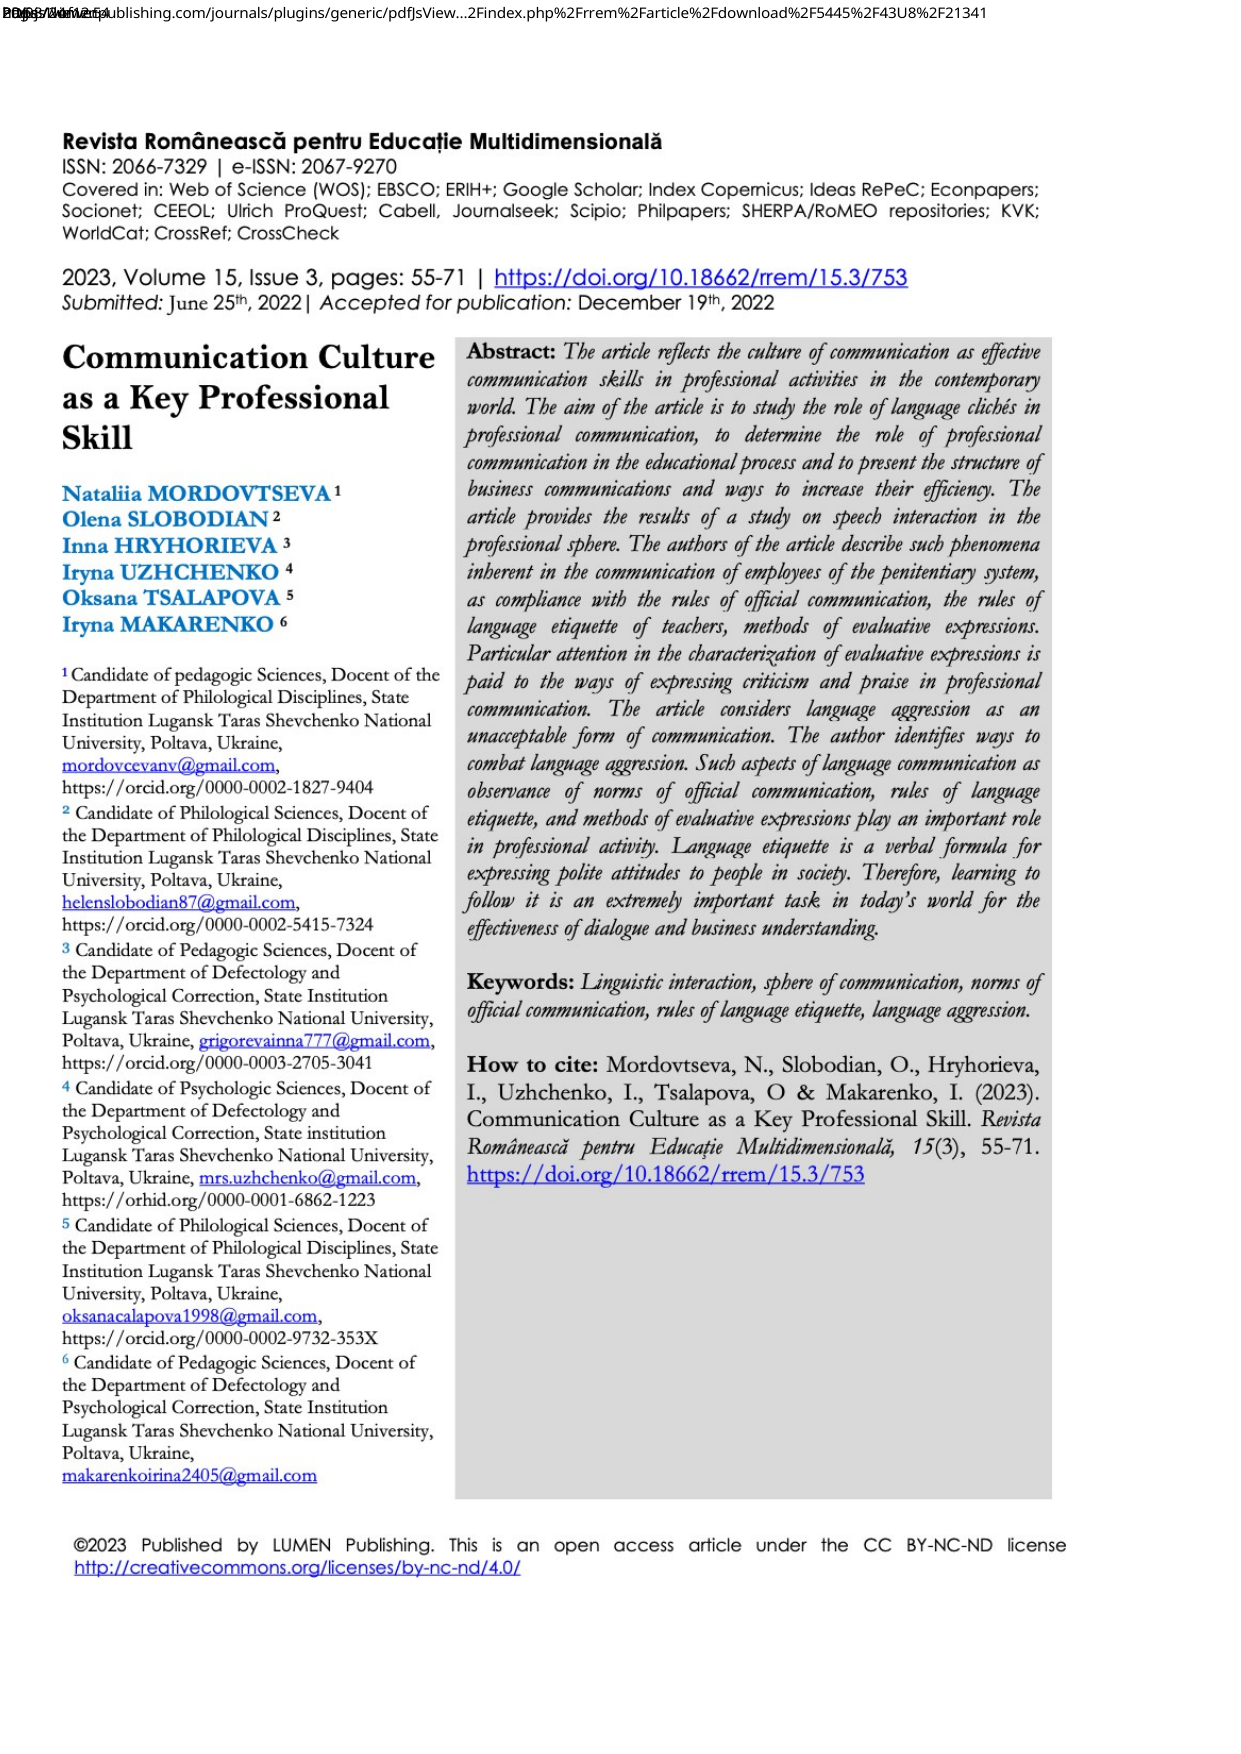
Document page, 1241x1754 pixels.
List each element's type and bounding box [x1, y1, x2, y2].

picture [62, 131, 1067, 1578]
